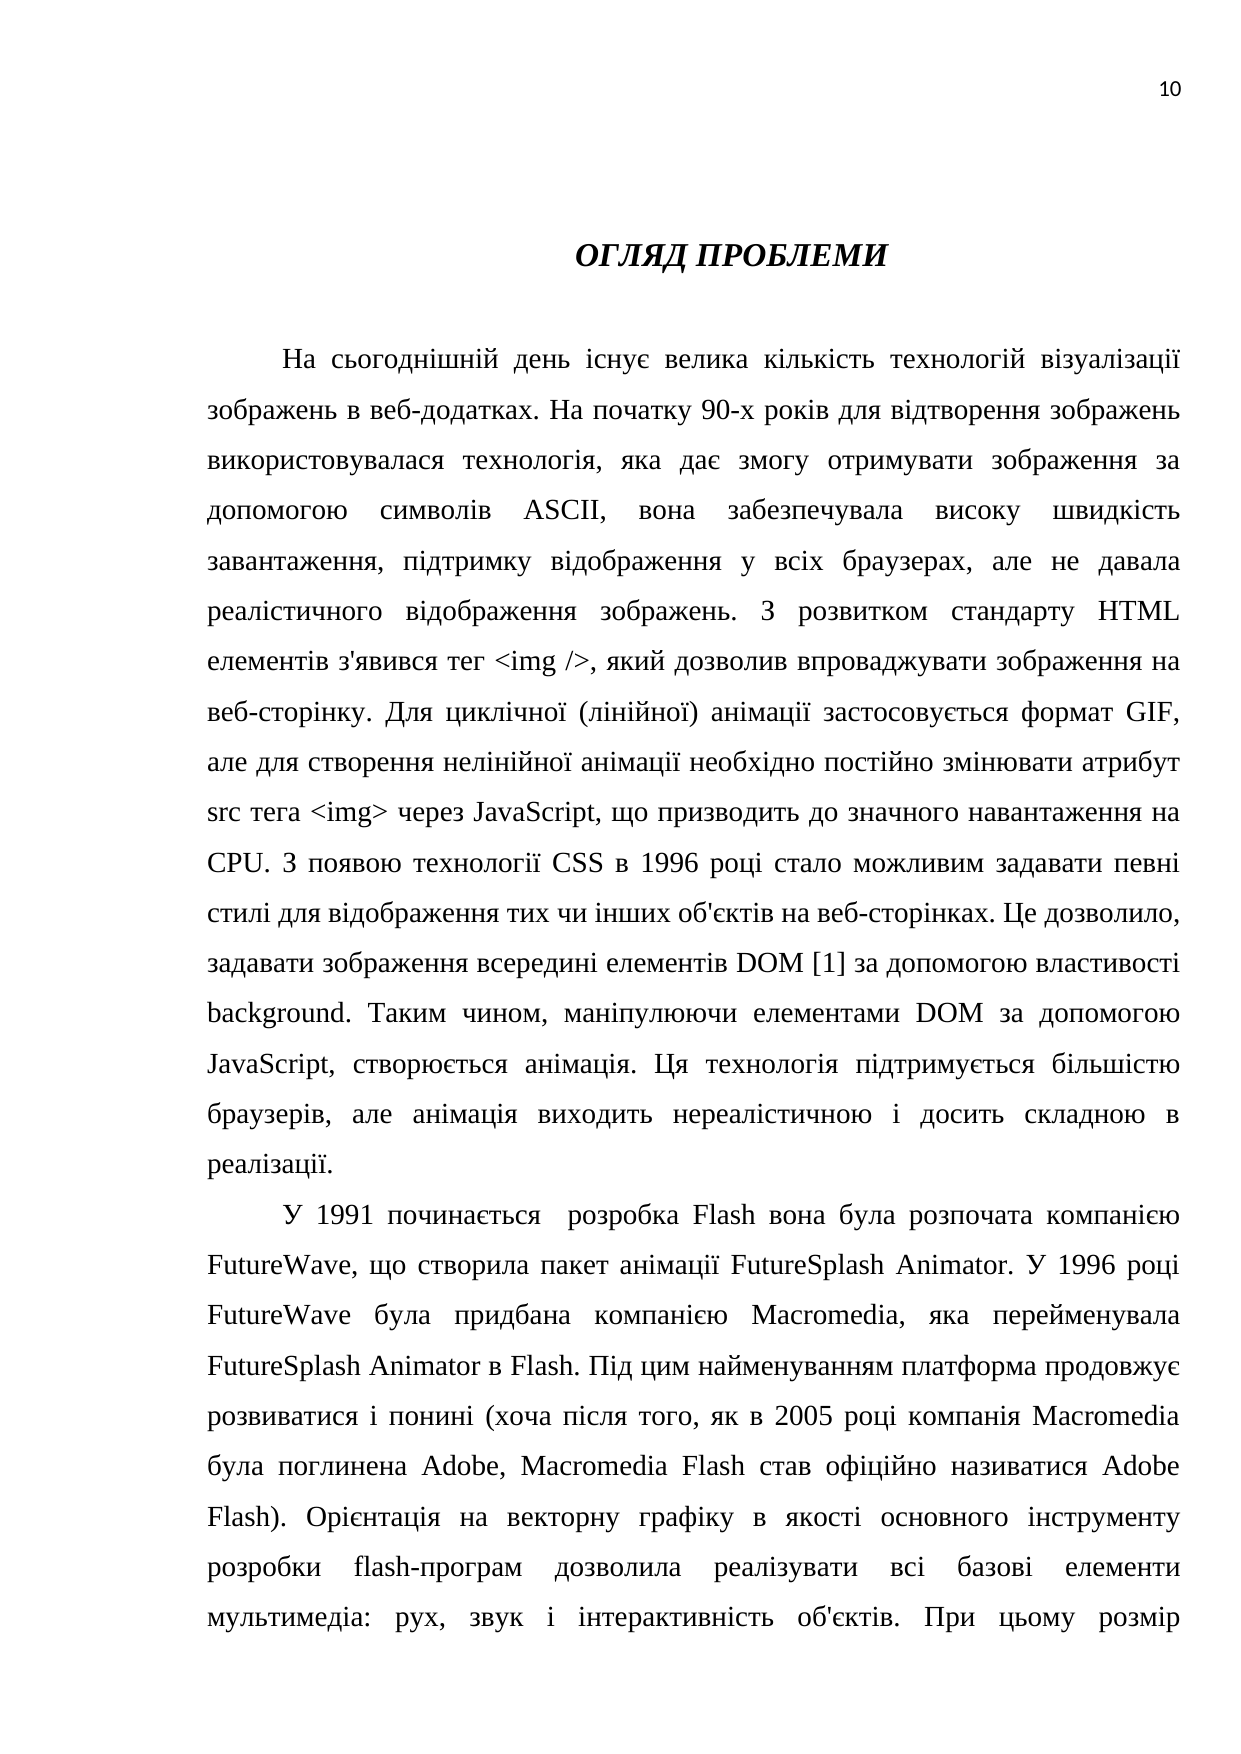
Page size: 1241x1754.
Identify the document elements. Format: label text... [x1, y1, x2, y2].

text ОГЛЯД ПРОБЛЕМИ [207, 236, 1181, 274]
text На сьогоднішній день існує велика кількість технологій візуалізації зображень в веб-додатках. На початку 90-х років для відтворення зображень використовувалася технологія, яка дає змогу отримувати зображення за допомогою символів ASCII, вона забезпечувала високу швидкість завантаження, підтримку відображення у всіх браузерах, але не давала реалістичного відображення зображень. З розвитком стандарту HTML елементів з'явився тег <img />, який дозволив впроваджувати зображення на веб-сторінку. Для циклічної (лінійної) анімації застосовується формат GIF, але для створення нелінійної анімації необхідно постійно змінювати атрибут src тега <img> через JavaScript, що призводить до значного навантаження на CPU. З появою технології CSS в 1996 році стало можливим задавати певні стилі для відображення тих чи інших об'єктів на веб-сторінках. Це дозволило, задавати зображення всередині елементів DOM [1] за допомогою властивості background. Таким чином, маніпулюючи елементами DOM за допомогою JavaScript, створюється анімація. Ця технологія підтримується більшістю браузерів, але анімація виходить нереалістичною і досить складною в реалізації. [207, 342, 1181, 1180]
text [207, 1197, 1181, 1633]
